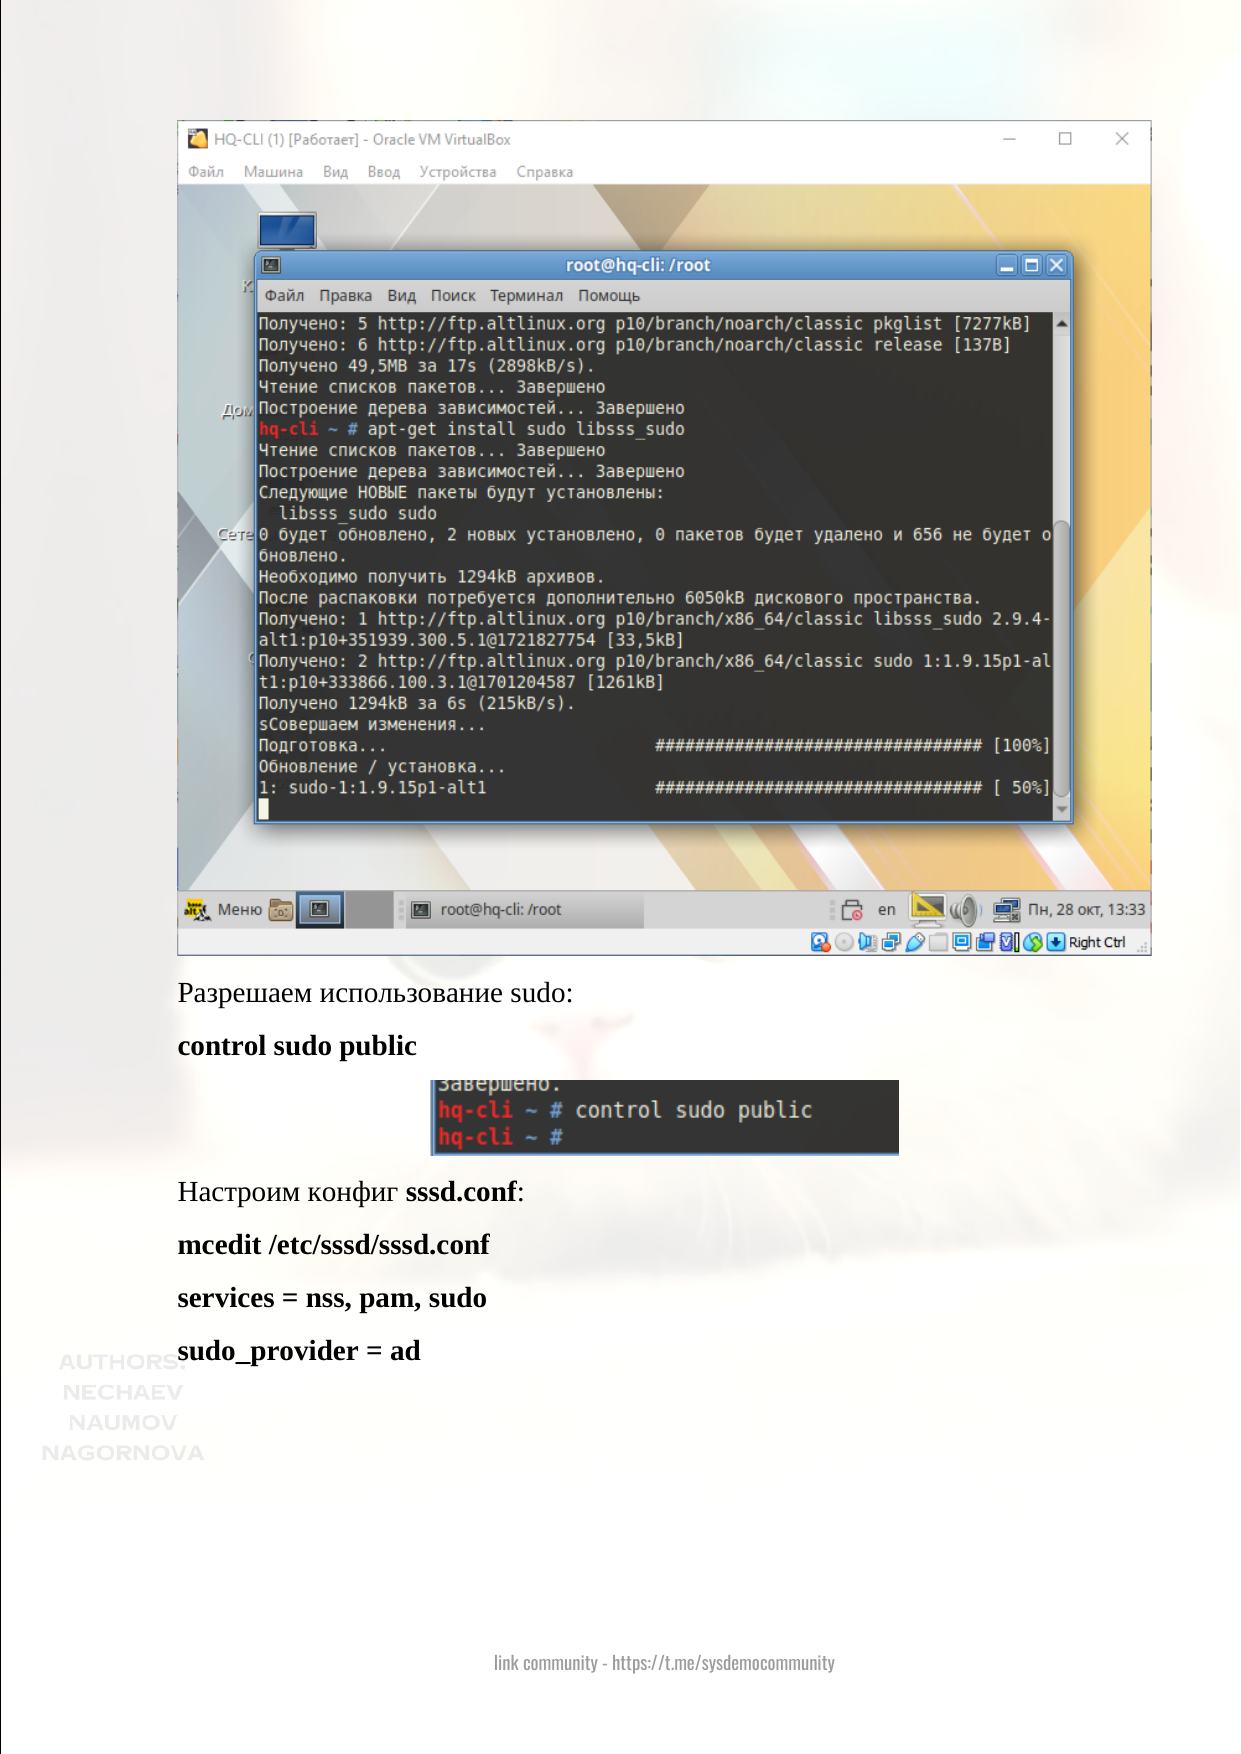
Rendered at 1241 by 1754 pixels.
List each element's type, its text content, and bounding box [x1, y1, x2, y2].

text Разрешаем использование sudo: [177, 975, 1152, 1008]
text services = nss, pam, sudo [177, 1280, 1152, 1313]
picture [430, 1080, 899, 1156]
text mcedit /etc/sssd/sssd.conf [177, 1227, 1152, 1261]
text control sudo public [177, 1028, 1152, 1061]
text sudo_provider = ad [177, 1333, 1152, 1366]
picture [177, 120, 1152, 956]
text Настроим конфиг sssd.conf: [177, 1174, 1152, 1208]
